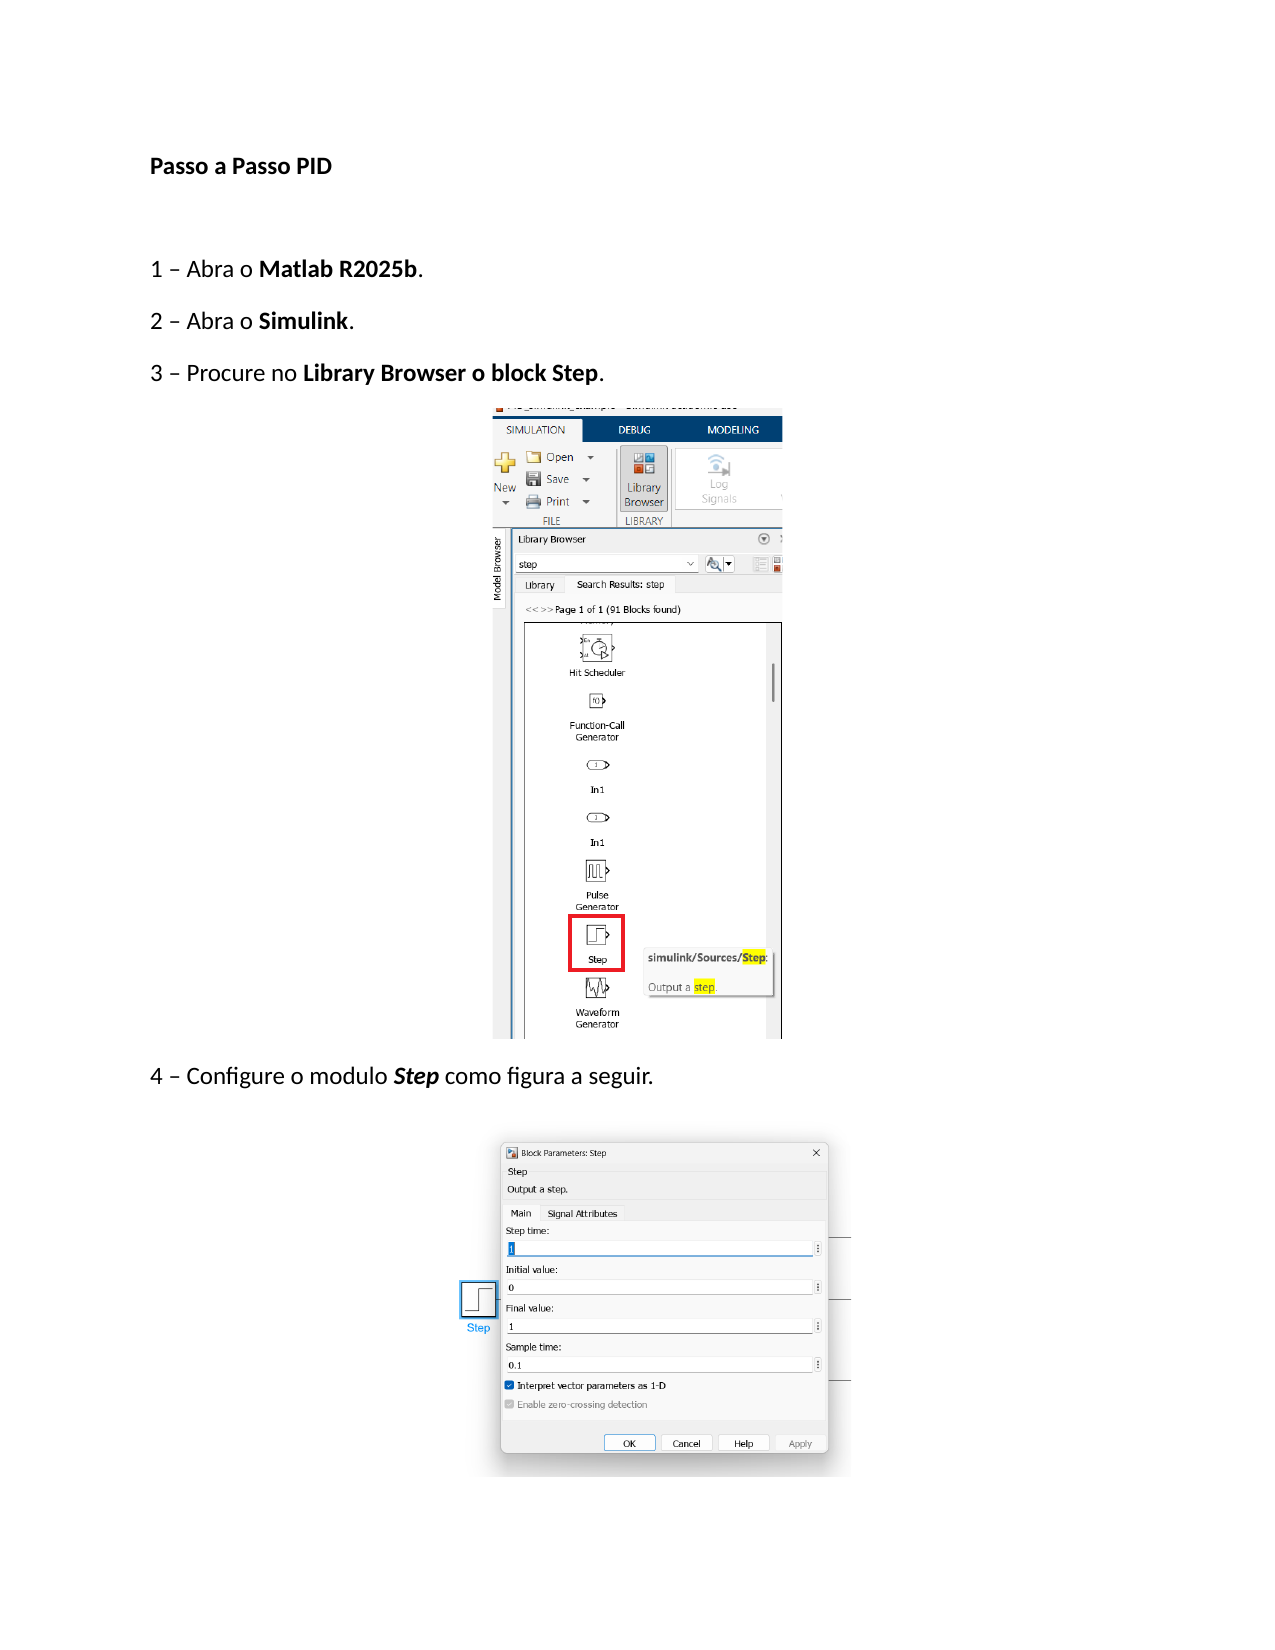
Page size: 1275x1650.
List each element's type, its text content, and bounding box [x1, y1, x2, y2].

picture [424, 1111, 852, 1477]
picture [492, 408, 783, 1039]
text 1 – Abra o Matlab R2025b. [150, 253, 1125, 284]
text Passo a Passo PID [150, 150, 1125, 181]
text 2 – Abra o Simulink. [150, 305, 1125, 336]
text 4 – Configure o modulo Step como figura a seguir. [150, 1060, 1125, 1090]
text 3 – Procure no Library Browser o block Step. [150, 357, 1125, 387]
